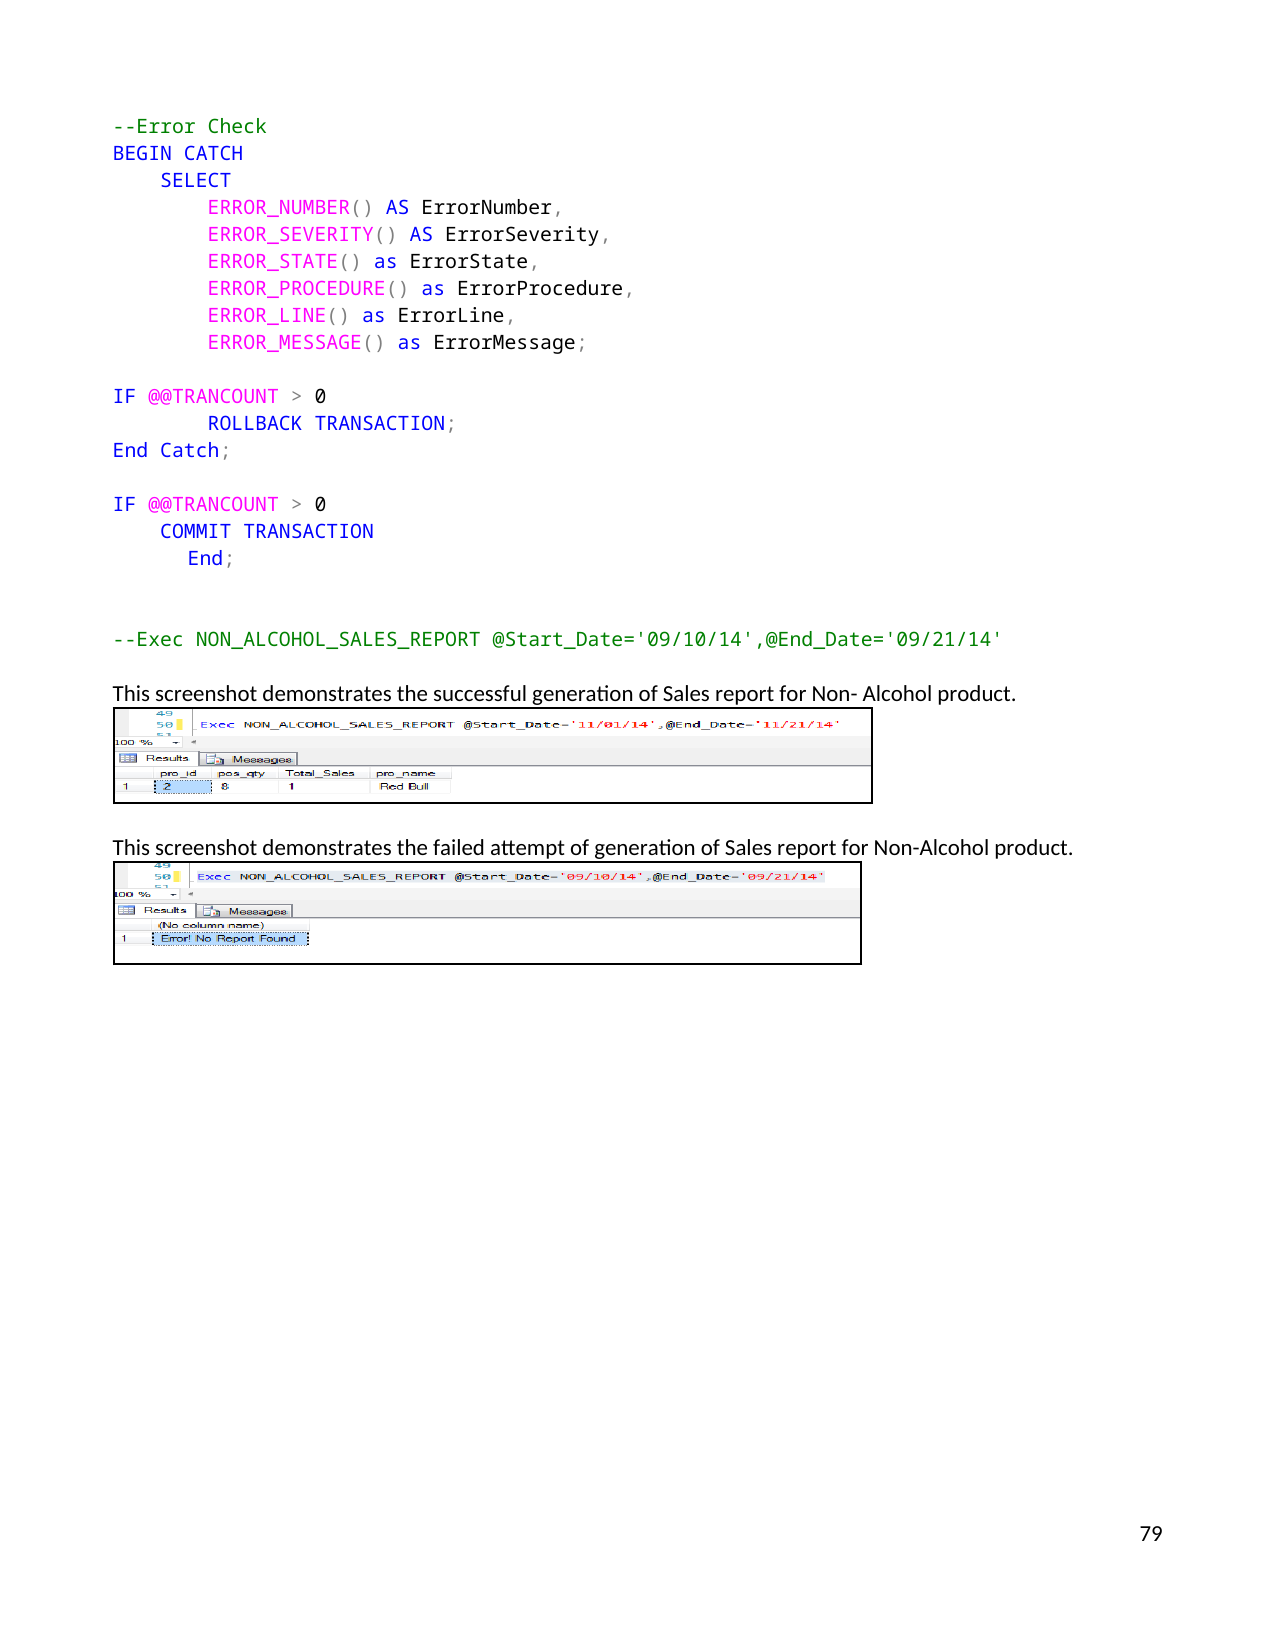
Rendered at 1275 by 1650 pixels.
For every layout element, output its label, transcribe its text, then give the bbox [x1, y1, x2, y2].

picture [115, 863, 860, 963]
text ERROR_STATE() as ErrorState, [112, 247, 1162, 274]
text ERROR_NUMBER() AS ErrorNumber, [112, 193, 1162, 220]
text ERROR_PROCEDURE() as ErrorProcedure, [112, 274, 1162, 301]
text ERROR_MESSAGE() as ErrorMessage; [112, 328, 1162, 355]
text This screenshot demonstrates the failed attempt of generation of Sales report for Non-Alcohol product. [112, 833, 1162, 861]
text BEGIN CATCH [112, 139, 1162, 166]
text End Catch; [112, 436, 1162, 463]
text End; [112, 544, 1162, 571]
picture [115, 709, 871, 802]
text SELECT [112, 166, 1162, 193]
text COMMIT TRANSACTION [112, 517, 1162, 544]
text ERROR_SEVERITY() AS ErrorSeverity, [112, 220, 1162, 247]
text IF @@TRANCOUNT > 0 [112, 382, 1162, 409]
text --Exec NON_ALCOHOL_SALES_REPORT @Start_Date='09/10/14',@End_Date='09/21/14' [112, 625, 1162, 652]
text ROLLBACK TRANSACTION; [112, 409, 1162, 436]
text IF @@TRANCOUNT > 0 [112, 490, 1162, 517]
text This screenshot demonstrates the successful generation of Sales report for Non- Alcohol product. [112, 679, 1162, 707]
text ERROR_LINE() as ErrorLine, [112, 301, 1162, 328]
text --Error Check [112, 112, 1162, 139]
